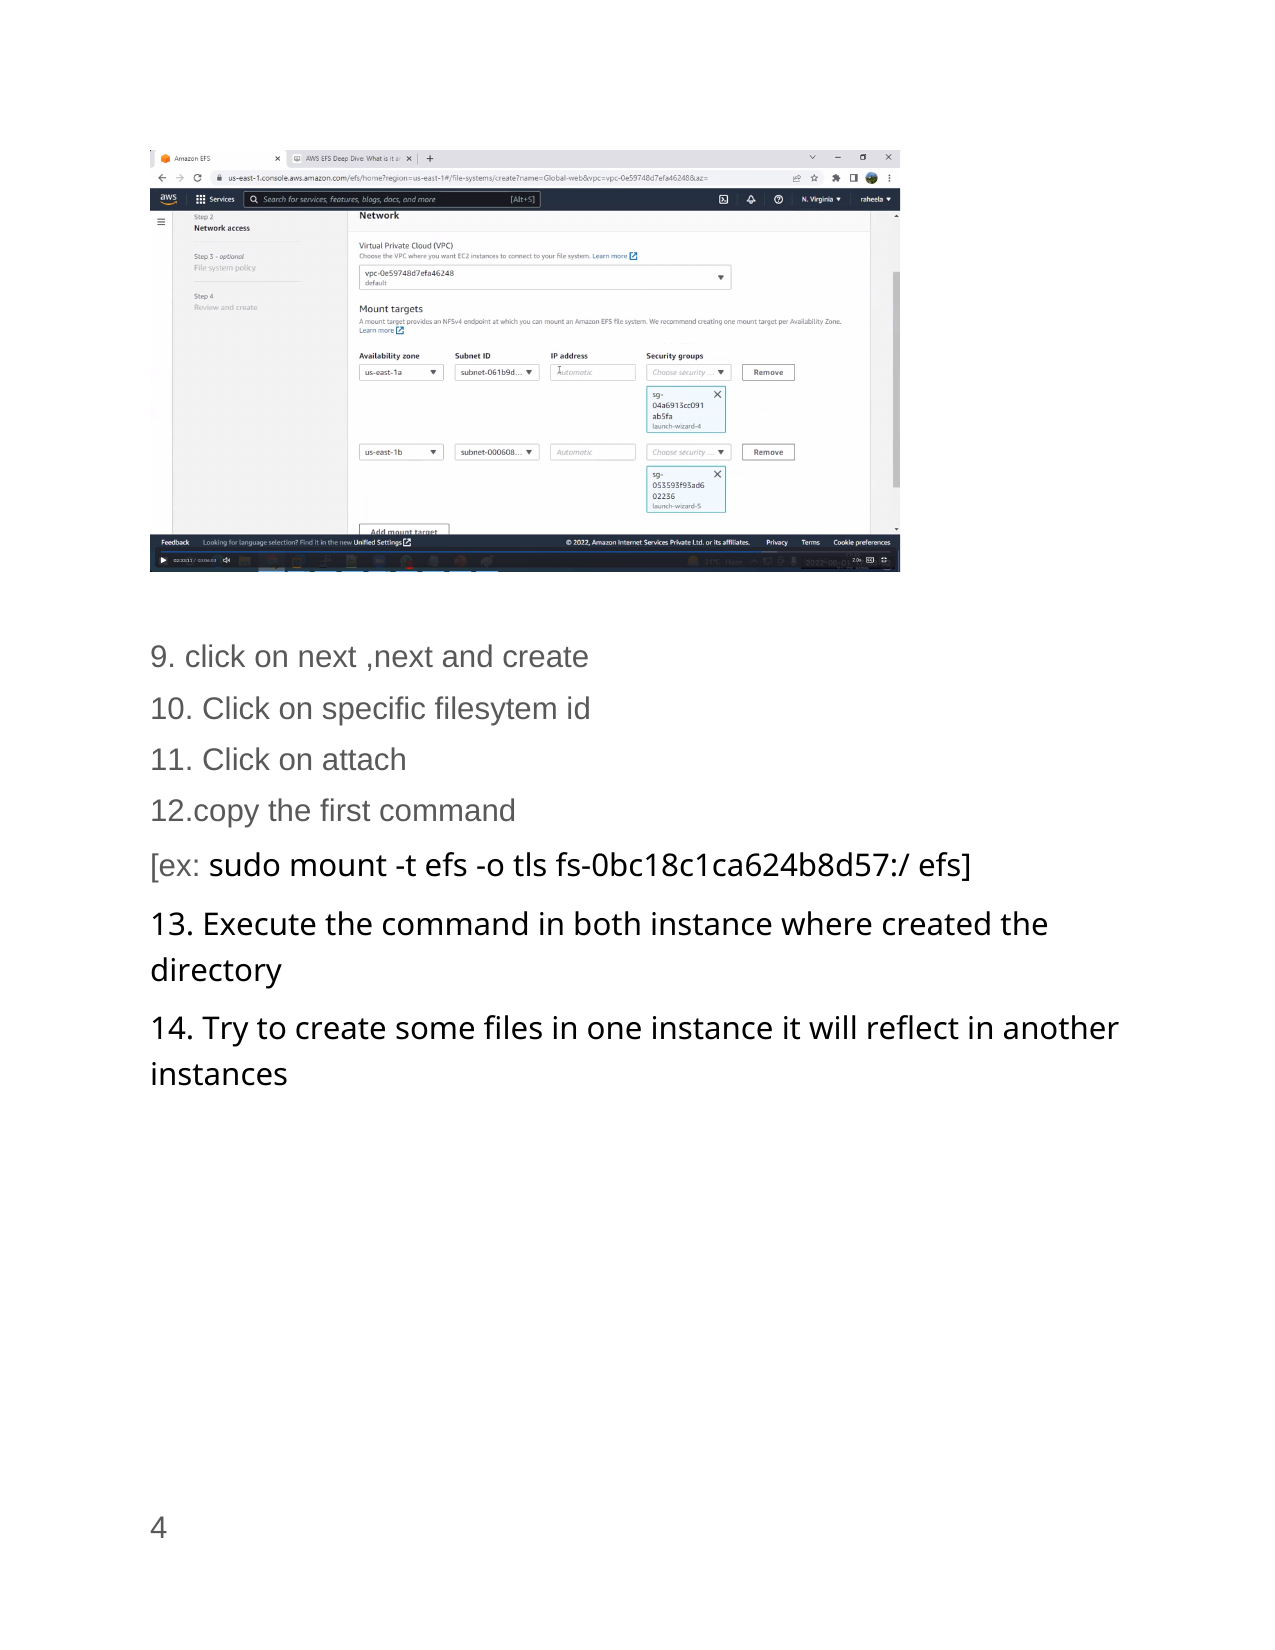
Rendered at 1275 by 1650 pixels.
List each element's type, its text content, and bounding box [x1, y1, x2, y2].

list 10. Click on specific filesytem id [150, 690, 1125, 726]
text 14. Try to create some files in one instance it will reflect in another instances [150, 1006, 1125, 1095]
list 9. click on next ,next and create [150, 638, 1125, 674]
list 12.copy the first command [150, 792, 1125, 828]
list 11. Click on attach [150, 741, 1125, 777]
text [ex: sudo mount -t efs -o tls fs-0bc18c1ca624b8d57:/ efs] [150, 843, 1125, 886]
picture [150, 150, 901, 572]
text 13. Execute the command in both instance where created the directory [150, 902, 1125, 990]
